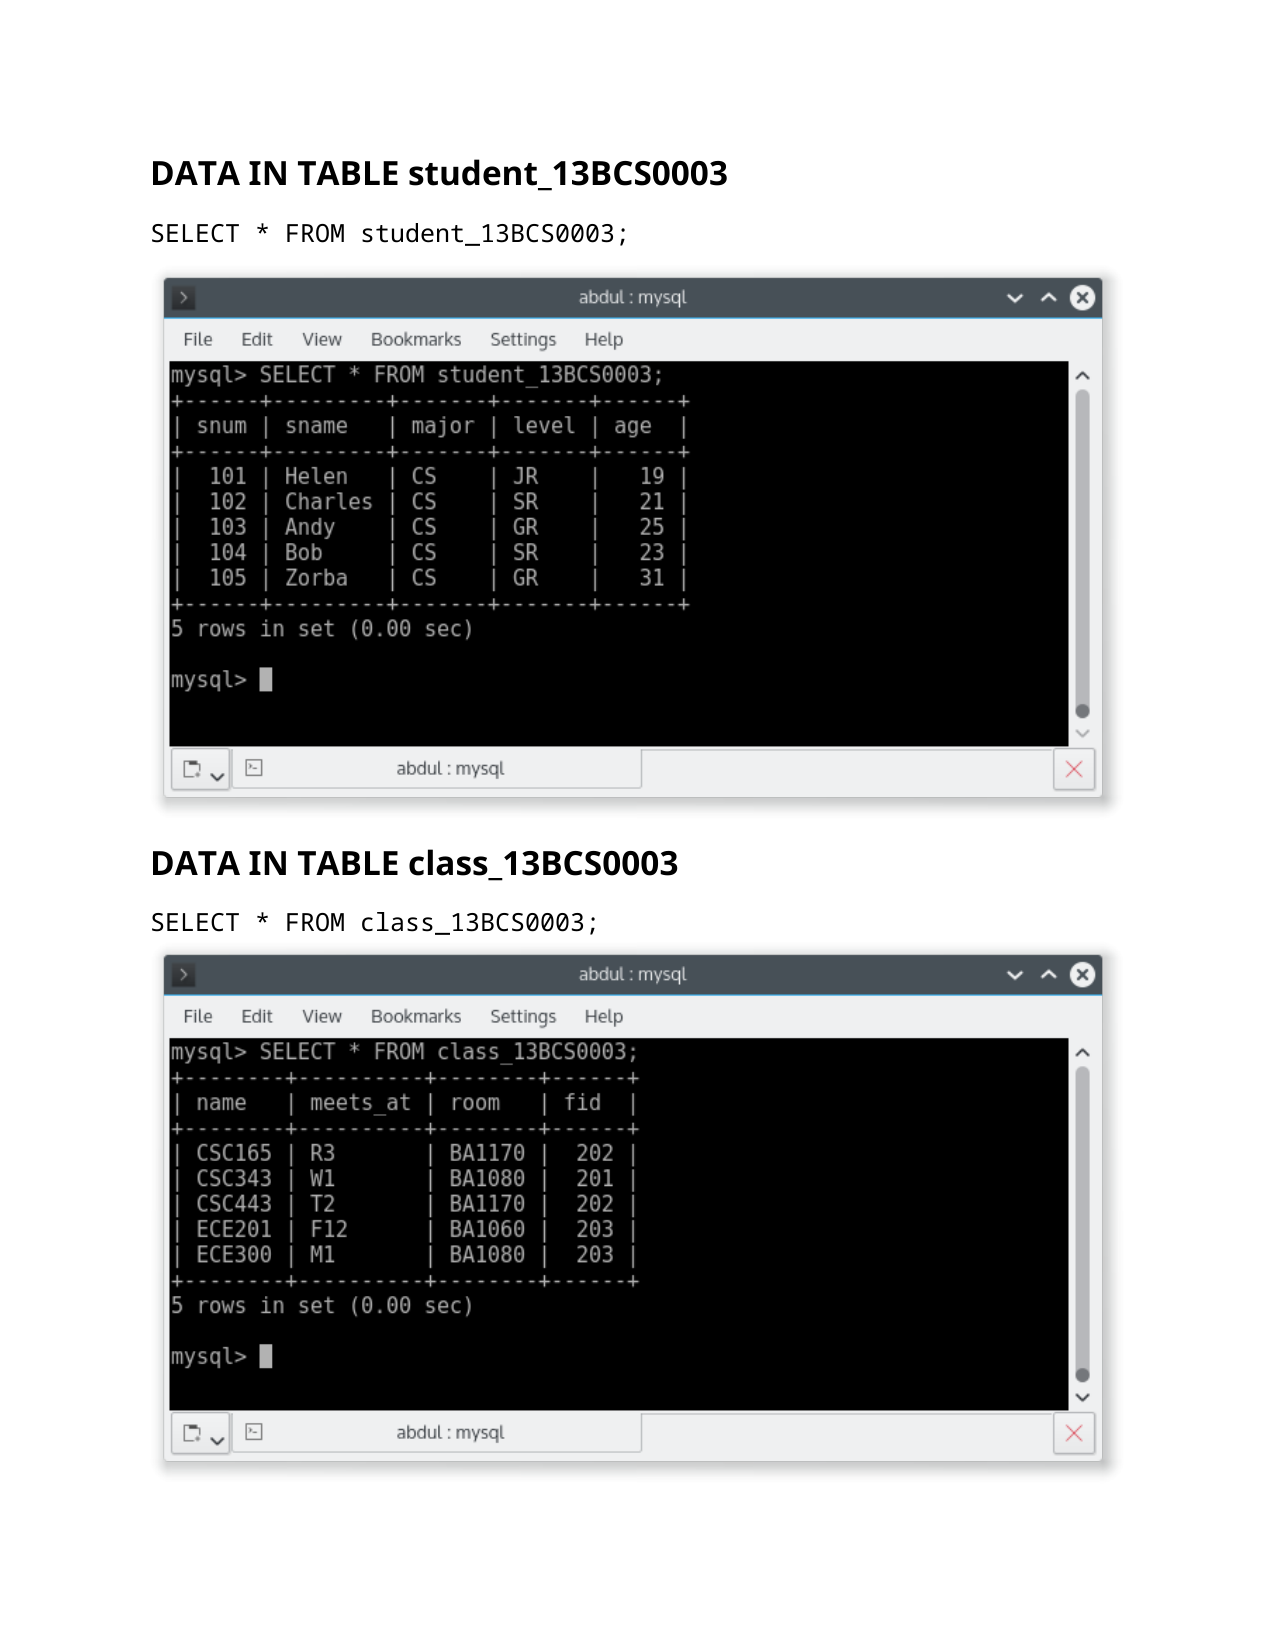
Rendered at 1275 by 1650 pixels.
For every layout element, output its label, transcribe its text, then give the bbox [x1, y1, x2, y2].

text DATA IN TABLE student_13BCS0003 [150, 150, 1125, 195]
text SELECT * FROM class_13BCS0003; [150, 905, 1125, 941]
picture [150, 941, 1125, 1484]
text DATA IN TABLE class_13BCS0003 [150, 839, 1125, 885]
picture [150, 265, 1125, 820]
text SELECT * FROM student_13BCS0003; [150, 216, 1125, 250]
